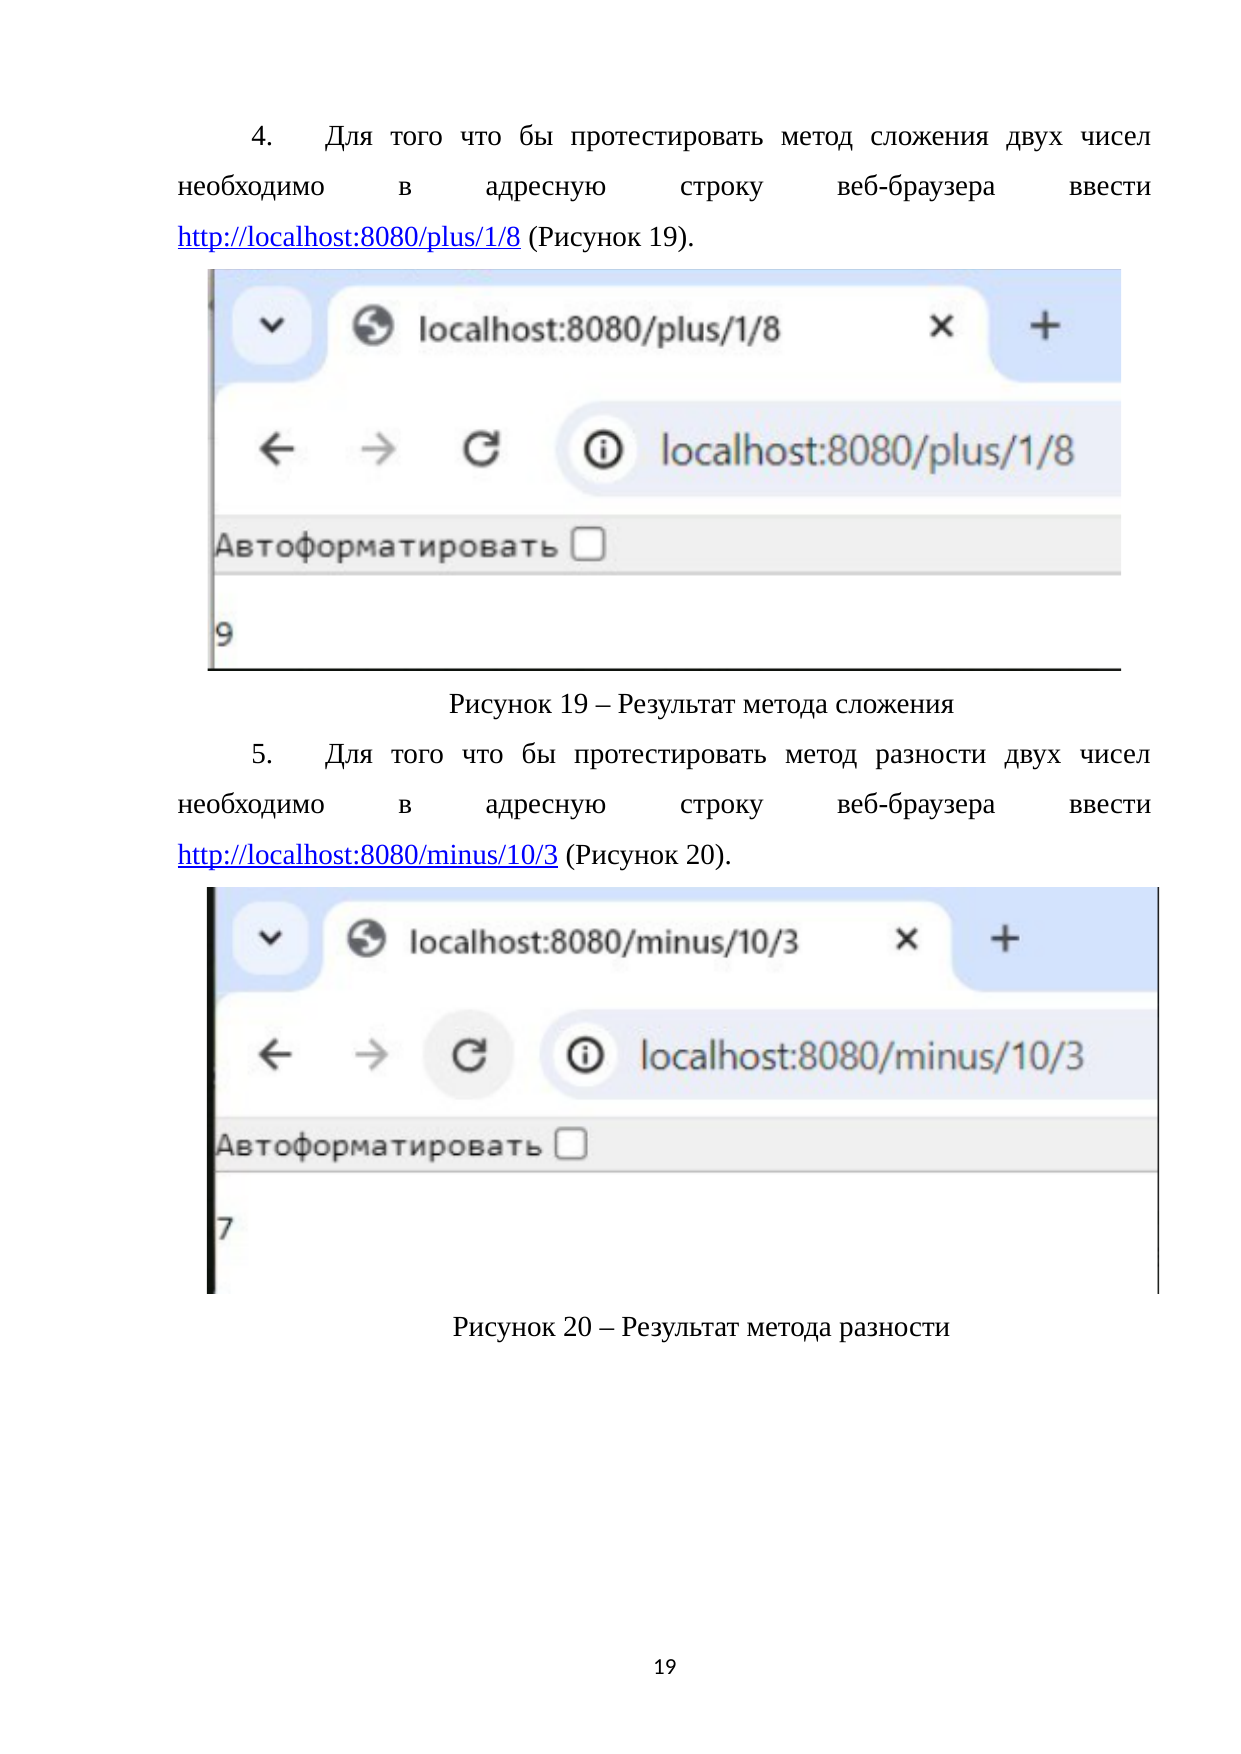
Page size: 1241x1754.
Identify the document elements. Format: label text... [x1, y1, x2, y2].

picture [206, 887, 1160, 1294]
text Рисунок 19 – Результат метода сложения [251, 686, 1152, 719]
list Для того что бы протестировать метод сложения двух чисел необходимо в адресную строку веб-браузера ввести http://localhost:8080/plus/1/8 (Рисунок 19). [177, 118, 1152, 252]
text Рисунок 20 – Результат метода разности [251, 1309, 1152, 1343]
list Для того что бы протестировать метод разности двух чисел необходимо в адресную строку веб-браузера ввести http://localhost:8080/minus/10/3 (Рисунок 20). [177, 736, 1152, 870]
picture [207, 269, 1122, 671]
